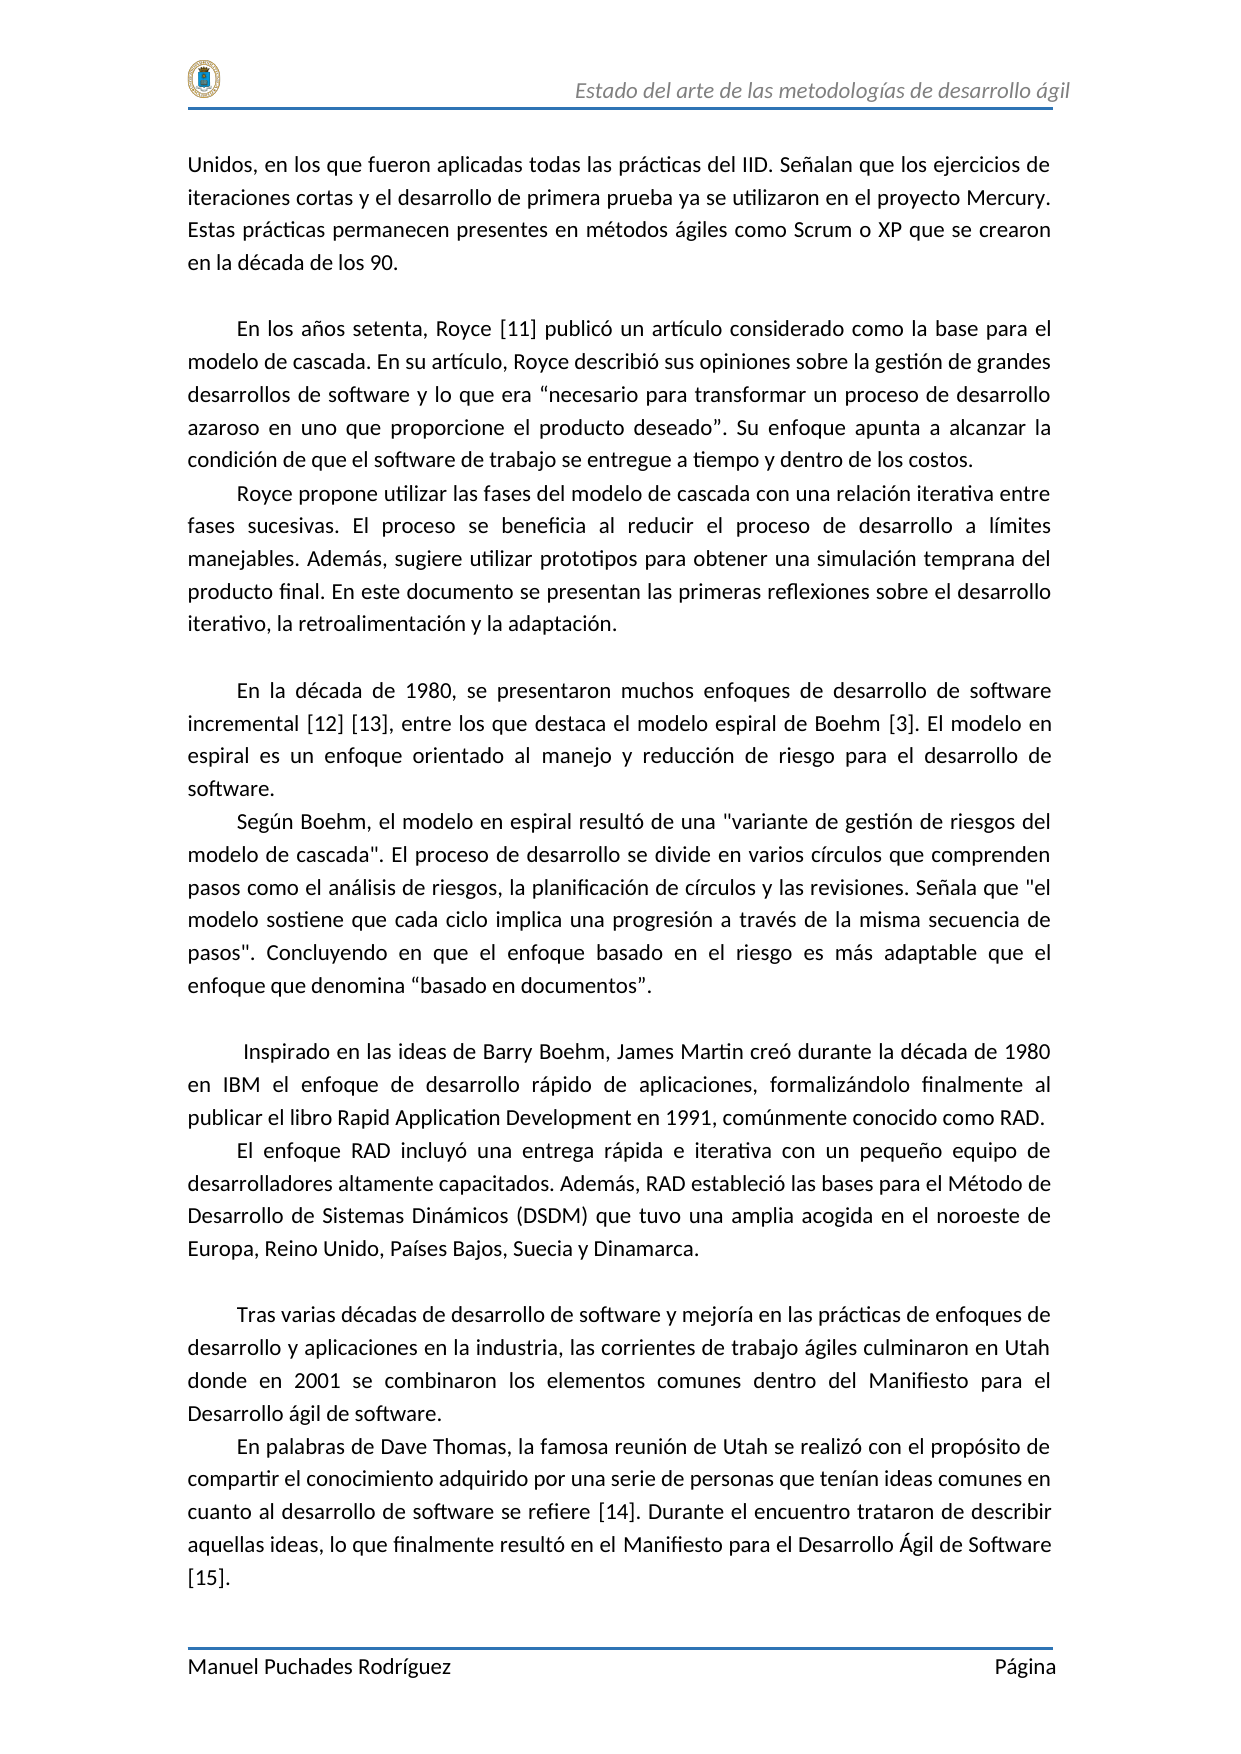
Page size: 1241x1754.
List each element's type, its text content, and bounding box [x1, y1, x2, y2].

text Inspirado en las ideas de Barry Boehm, James Martin creó durante la década de 1980 en IBM el enfoque de desarrollo rápido de aplicaciones, formalizándolo finalmente al publicar el libro Rapid Application Development en 1991, comúnmente conocido como RAD. [187, 1037, 1053, 1131]
text Royce propone utilizar las fases del modelo de cascada con una relación iterativa entre fases sucesivas. El proceso se beneficia al reducir el proceso de desarrollo a límites manejables. Además, sugiere utilizar prototipos para obtener una simulación temprana del producto final. En este documento se presentan las primeras reflexiones sobre el desarrollo iterativo, la retroalimentación y la adaptación. [187, 479, 1053, 637]
text Según Boehm, el modelo en espiral resultó de una "variante de gestión de riesgos del modelo de cascada". El proceso de desarrollo se divide en varios círculos que comprenden pasos como el análisis de riesgos, la planificación de círculos y las revisiones. Señala que "el modelo sostiene que cada ciclo implica una progresión a través de la misma secuencia de pasos". Concluyendo en que el enfoque basado en el riesgo es más adaptable que el enfoque que denomina “basado en documentos”. [187, 807, 1053, 999]
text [187, 150, 1053, 276]
text En la década de 1980, se presentaron muchos enfoques de desarrollo de software incremental , entre los que destaca el modelo espiral de Boehm . El modelo en espiral es un enfoque orientado al manejo y reducción de riesgo para el desarrollo de software. [187, 676, 1053, 802]
text Tras varias décadas de desarrollo de software y mejoría en las prácticas de enfoques de desarrollo y aplicaciones en la industria, las corrientes de trabajo ágiles culminaron en Utah donde en 2001 se combinaron los elementos comunes dentro del Manifiesto para el Desarrollo ágil de software. [187, 1301, 1053, 1427]
picture [187, 59, 221, 99]
text En los años setenta, Royce publicó un artículo considerado como la base para el modelo de cascada. En su artículo, Royce describió sus opiniones sobre la gestión de grandes desarrollos de software y lo que era “necesario para transformar un proceso de desarrollo azaroso en uno que proporcione el producto deseado”. Su enfoque apunta a alcanzar la condición de que el software de trabajo se entregue a tiempo y dentro de los costos. [187, 314, 1053, 473]
text El enfoque RAD incluyó una entrega rápida e iterativa con un pequeño equipo de desarrolladores altamente capacitados. Además, RAD estableció las bases para el Método de Desarrollo de Sistemas Dinámicos (DSDM) que tuvo una amplia acogida en el noroeste de Europa, Reino Unido, Países Bajos, Suecia y Dinamarca. [187, 1136, 1053, 1262]
text En palabras de Dave Thomas, la famosa reunión de Utah se realizó con el propósito de compartir el conocimiento adquirido por una serie de personas que tenían ideas comunes en cuanto al desarrollo de software se refiere . Durante el encuentro trataron de describir aquellas ideas, lo que finalmente resultó en el Manifiesto para el Desarrollo Ágil de Software. [187, 1432, 1053, 1591]
